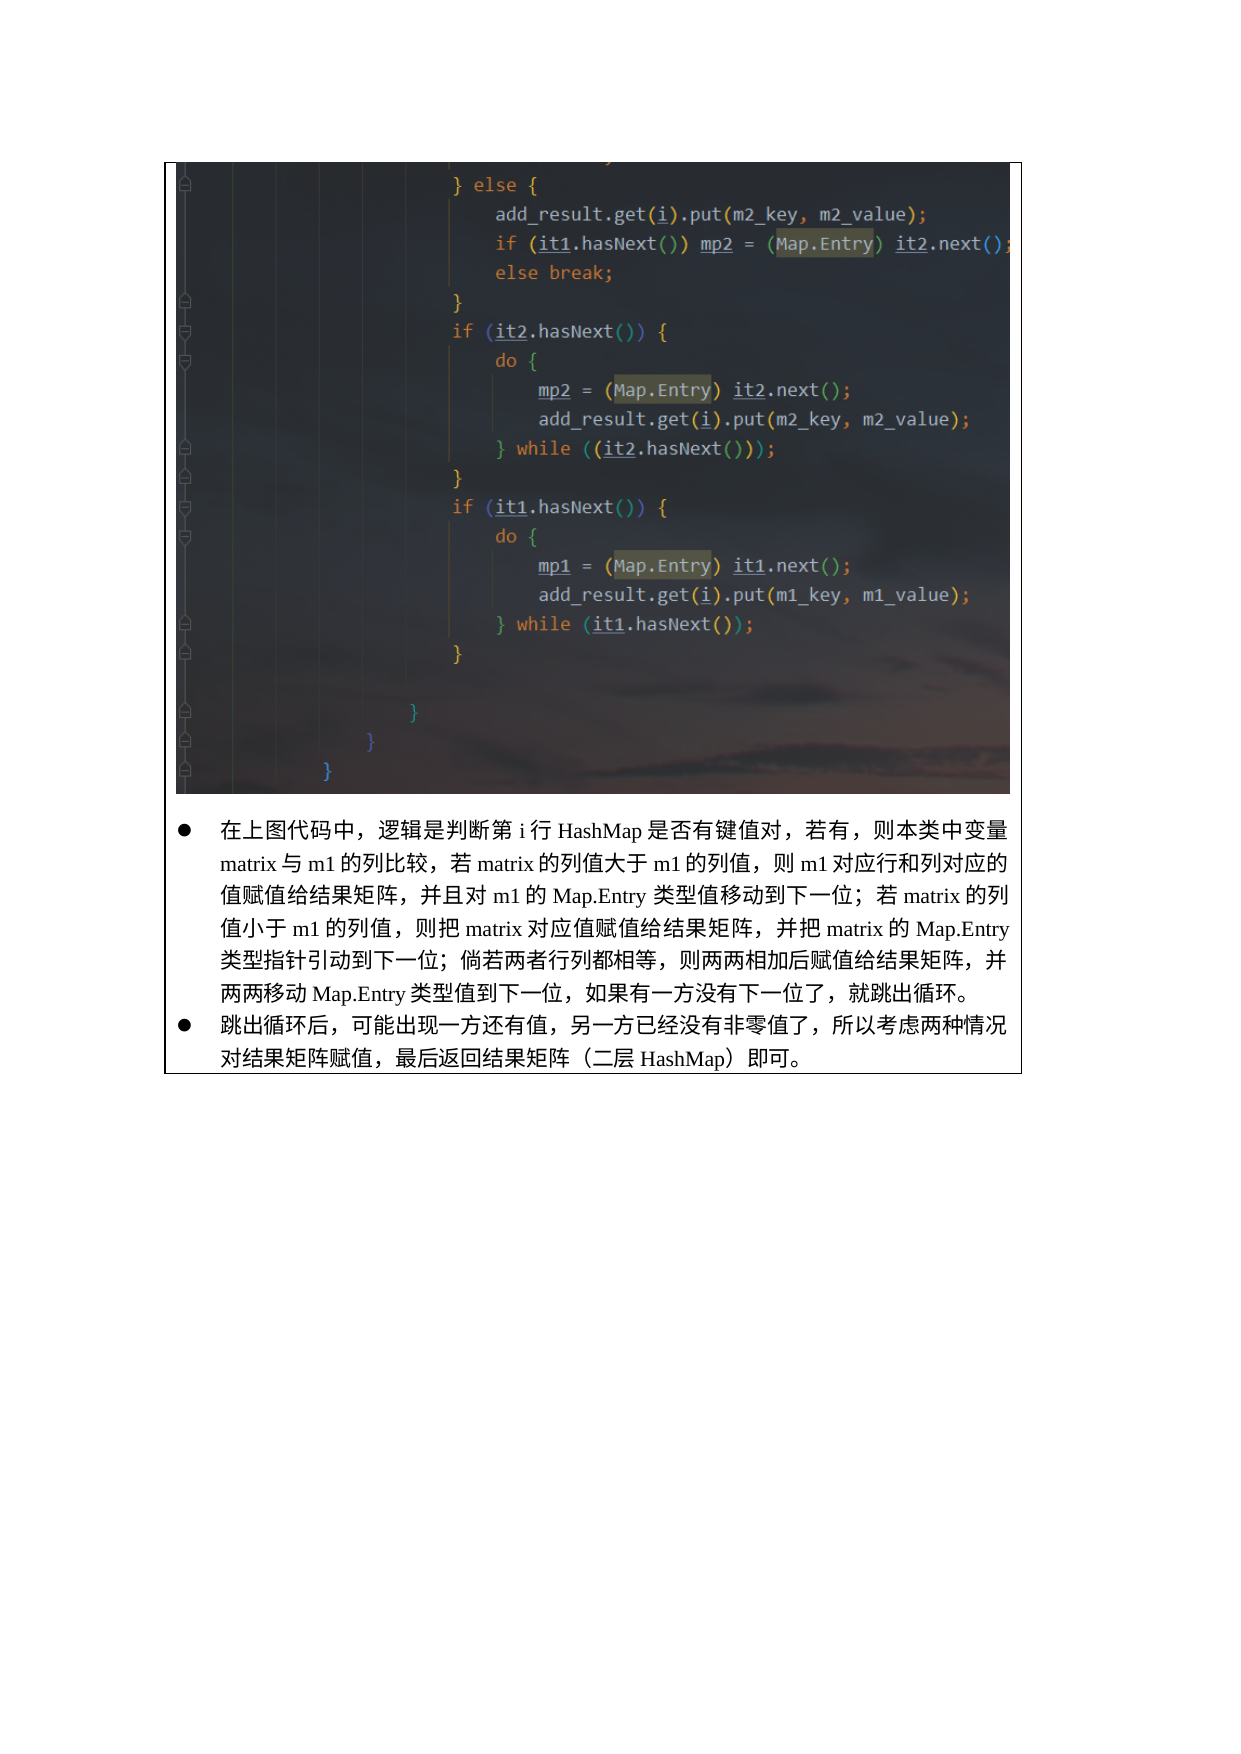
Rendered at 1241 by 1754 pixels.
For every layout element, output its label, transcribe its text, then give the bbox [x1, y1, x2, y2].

table_header (1). 编写Java应用程序，根据用户输入的5个时间（每行一个时间），计算相邻两个时间之间的间隔，共4个结果。注：用户输入的时间格式和程序输出的时间格式均为“××××年××月××日××时××分××秒”。在报告中附上程序截图、完整的运行结果截图和简要文字说明。（40分） 1、简要文字说明 分别引入字符串转换date异常包ParseException,格式化时间包SimpleDateFormat,以及Date包、scanner包。 创建一个Date数组，并声明scanner对象，获取输入值，利用SimpleDateFormat以及其parse的方法将输入的字符串按照pattern的格式转换成date类型数值赋值给time[i]，并且使用try catch捕捉异常。 创建for循环五次，利用date对象的getTime方法计算出时间戳的毫秒数，然后做差并取绝对值计算差值，随后通过一系列除余计算算出两日期所间隔的天、时、分、秒。 2、程序截图 3、结果截图 第三第四时间差因为在2100-2200一百年之间，有24个闰年，所以多了24天 (2). 编写Java应用程序，实现稀疏矩阵的加法和乘法运算，其中稀疏矩阵是指矩阵中的大部分元素的值为0。用户在命令行输入矩阵时矩阵的大小可能有错，因此需要使用异常处理。在报告中附上程序截图、完整的运行结果截图和简要文字说明。（40分） 1、简要文字说明 本题我一开始思路并不是很清晰，思考良久决定用HashMap做. 下图为Main函数部分，我们首先创建对应二维HashMap变量，m1_temp用于装载输入的第一个矩阵，m2_temp用于装载输入的第二个矩阵，m2_2_temp用于装载输入的第二个矩阵的转置矩阵，m_add_result用于装载矩阵加法的结果矩阵，m_substract_result用于装载矩阵乘法的结果矩阵。 为了检查错误，我们设置了一个不会中断的while循环，提示用户输入矩阵大小以及非零元素个数，检查矩阵1行列是否等于矩阵2的行列的值，并算出稀疏密度检查是否小于等于0.05，反之，则抛出异常，此处计算0.05时由于double误差问题，我使用了bigdecimal来修正，使之保留两位小数，不会出错。 在上图中，由于是二维HashMap，我们需要对其每行进行初始化，否则会出现错误。 我们创建了一个中间HashMap，用于存储矩阵创建过程中需要的HashMap<Integer,Integer>，并且对用户输入进行判断，若不为零则将行列与值put进二维HashMap中，最后我们声明并定义Matrix类，利用他们的构造方法、print方法、以及add、mul方法实现矩阵的加、乘与输出。 定义一个Matrix类，用来装载矩阵并进行后续运算，其中包括HashMap<Integer,HashMap<Integer,Integer>>两个HashMap组成的嵌套变量matrix，用来转载稀疏矩阵中非零值与其对应行与列值，row用来记录矩阵行数，colomn用来记录矩阵列数，并定义有参构造方法。 添加矩阵相加相关方法add,参数为另一个matrix类 方法主要思路是先初始化一个二层HashMap装载结果，Iterator迭代器用于寻找下一个矩阵内非零键值对，Map内部接口Entry方法用于表示HashMap中的一个实体，HashMap.get()方法用于显示对应键的视图，entryset方法用于找到对应键值对集合。 因此this.matrix.get(i).entrySet().iterator()表示HashMap对应键视图下键值对集合的迭代器，iterator的hasNext方法表示是否有下一个键值对，代码中我通过iterator.next()方法强制类型转换为Map.Entry，并且利用Map.Entry的getkey()与getvalue()方法实现了寻找相应行列对应的非零值的功能，此代码中getkey()代表寻找对应列，getvalue()代表寻找相应值。 在上图代码中，逻辑是判断第i行HashMap是否有键值对，若有，则本类中变量matrix与m1的列比较，若matrix的列值大于m1的列值，则m1对应行和列对应的值赋值给结果矩阵，并且对m1的Map.Entry 类型值移动到下一位；若matrix的列值小于m1的列值，则把matrix对应值赋值给结果矩阵，并把matrix的Map.Entry类型指针引动到下一位；倘若两者行列都相等，则两两相加后赋值给结果矩阵，并两两移动Map.Entry类型值到下一位，如果有一方没有下一位了，就跳出循环。 跳出循环后，可能出现一方还有值，另一方已经没有非零值了，所以考虑两种情况对结果矩阵赋值，最后返回结果矩阵（二层HashMap）即可。 对于上图的矩阵乘法方法，主要思路与加法略微不同，其参数进来的是行列值颠倒的矩阵，这有利于后续运算，结果矩阵初始化与add方法相同，此次我们使用了双重循环，并且对matrix的行与m1的列分别求迭代器，二重循环是因为乘法需要计算一整行乘以一整列，计算中我们需要分别对matrix对应行上非零元素的列与m1对应列上非零元素的行进行比较，大于或小于的情况与add方法类似，等于的情况发生时我们就利用已经创建好的int result来累加结果，最后将result填入结果矩阵（二层HashMap）。 Print方法主要用来输出二层HashMap对应的稀疏矩阵，我们首先利用Iterator迭代器定义外层HashMap键中所有键值对，然后在循环中定义另一个内层HashMap中所有的键值对，利用Map.Entry求取对应值，flag标记非零元素出现的位置，在flag之前与之后全部填充0，即可完成稀疏矩阵的print。 2、代码展示 3、结果展示 4、测试样例 10 10 95 10 10 95 0 0 0 0 0 0 0 0 1 2 0 0 0 0 0 0 0 0 0 1 0 1 0 0 0 0 0 0 0 0 0 0 0 0 0 1 0 0 0 0 0 0 0 0 0 0 0 0 0 0 0 0 0 0 0 0 0 0 0 0 0 0 0 0 0 0 0 0 0 0 0 0 0 0 0 0 0 0 0 0 0 0 0 0 0 0 0 0 0 0 0 0 0 0 0 0 0 0 0 0 0 0 0 0 0 0 0 0 1 2 0 0 0 0 0 0 0 0 0 1 0 1 0 0 0 0 0 0 0 0 0 0 0 0 0 1 0 0 0 0 0 0 0 0 0 0 0 0 0 0 0 0 0 0 0 0 0 0 0 0 0 0 0 0 0 0 0 0 0 0 0 0 0 0 0 0 0 0 0 0 0 0 0 0 0 0 0 0 0 0 0 0 0 0 0 0 0 0 0 0 15 15 215 15 15 215 0 0 0 0 0 0 0 0 0 0 0 0 0 3 2 0 0 0 0 0 0 0 0 0 0 0 0 0 3 2 0 0 0 0 0 0 0 0 0 0 0 0 0 3 2 0 0 0 0 0 0 0 0 0 0 0 0 0 0 0 0 0 0 0 0 0 0 0 0 0 0 0 0 0 0 0 0 0 0 0 0 0 0 0 0 0 0 0 0 0 0 0 0 0 0 0 0 0 0 0 0 0 0 0 0 0 0 0 0 0 0 0 0 0 0 0 0 0 0 0 0 0 0 0 0 0 0 0 0 0 0 0 0 0 0 0 0 0 0 0 0 0 0 0 0 0 0 0 0 0 0 0 0 0 0 0 0 0 0 0 0 0 0 2 0 0 0 0 0 0 0 0 0 0 0 0 0 0 0 0 0 0 0 0 0 0 0 0 0 0 0 0 0 0 0 0 2 0 0 0 0 0 0 0 0 0 0 0 0 0 3 2 0 0 0 0 0 0 0 0 0 0 0 0 0 0 0 0 0 0 0 0 0 0 0 0 0 0 3 2 0 0 0 0 0 0 0 0 0 0 0 0 0 3 2 0 0 0 0 0 0 0 0 0 0 0 0 0 3 2 0 0 0 0 0 0 0 0 0 0 0 0 0 0 0 0 0 0 0 0 0 0 0 0 0 0 0 0 0 0 0 0 0 0 0 0 0 0 0 0 0 0 0 0 0 0 0 0 0 0 0 0 0 0 0 0 0 0 0 0 0 0 0 0 0 0 0 0 0 0 0 0 0 0 0 0 0 0 0 0 0 0 0 0 0 0 0 0 0 0 0 0 0 0 0 0 0 0 0 0 0 0 0 0 0 0 0 0 0 0 0 0 0 0 0 0 0 0 2 0 0 0 0 0 0 0 0 0 0 0 0 0 0 0 0 0 0 0 0 0 0 0 0 0 0 0 0 0 0 0 0 2 0 0 0 0 0 0 0 0 0 0 0 0 0 3 2 0 0 0 0 0 0 0 0 0 0 0 0 0 ++++++++++++++++++++++++++++++++++++++++++++++++++++++ 其他（例如感想、建议等等）。 1、虽然这次实验只有两题，但是我感到非常的吃力，并且在完成该实验之后，我也感觉到我进步了很多，首先首先我学会了如何使用Date类与Calendar类，并且知道了他们的异同，然后我还明白了HashMap的二维使用方法，这些都让我感受到java的魅力，也更加深刻的了解到java与c++更多的不同。 [166, 163, 1021, 1073]
picture [176, 162, 1010, 794]
